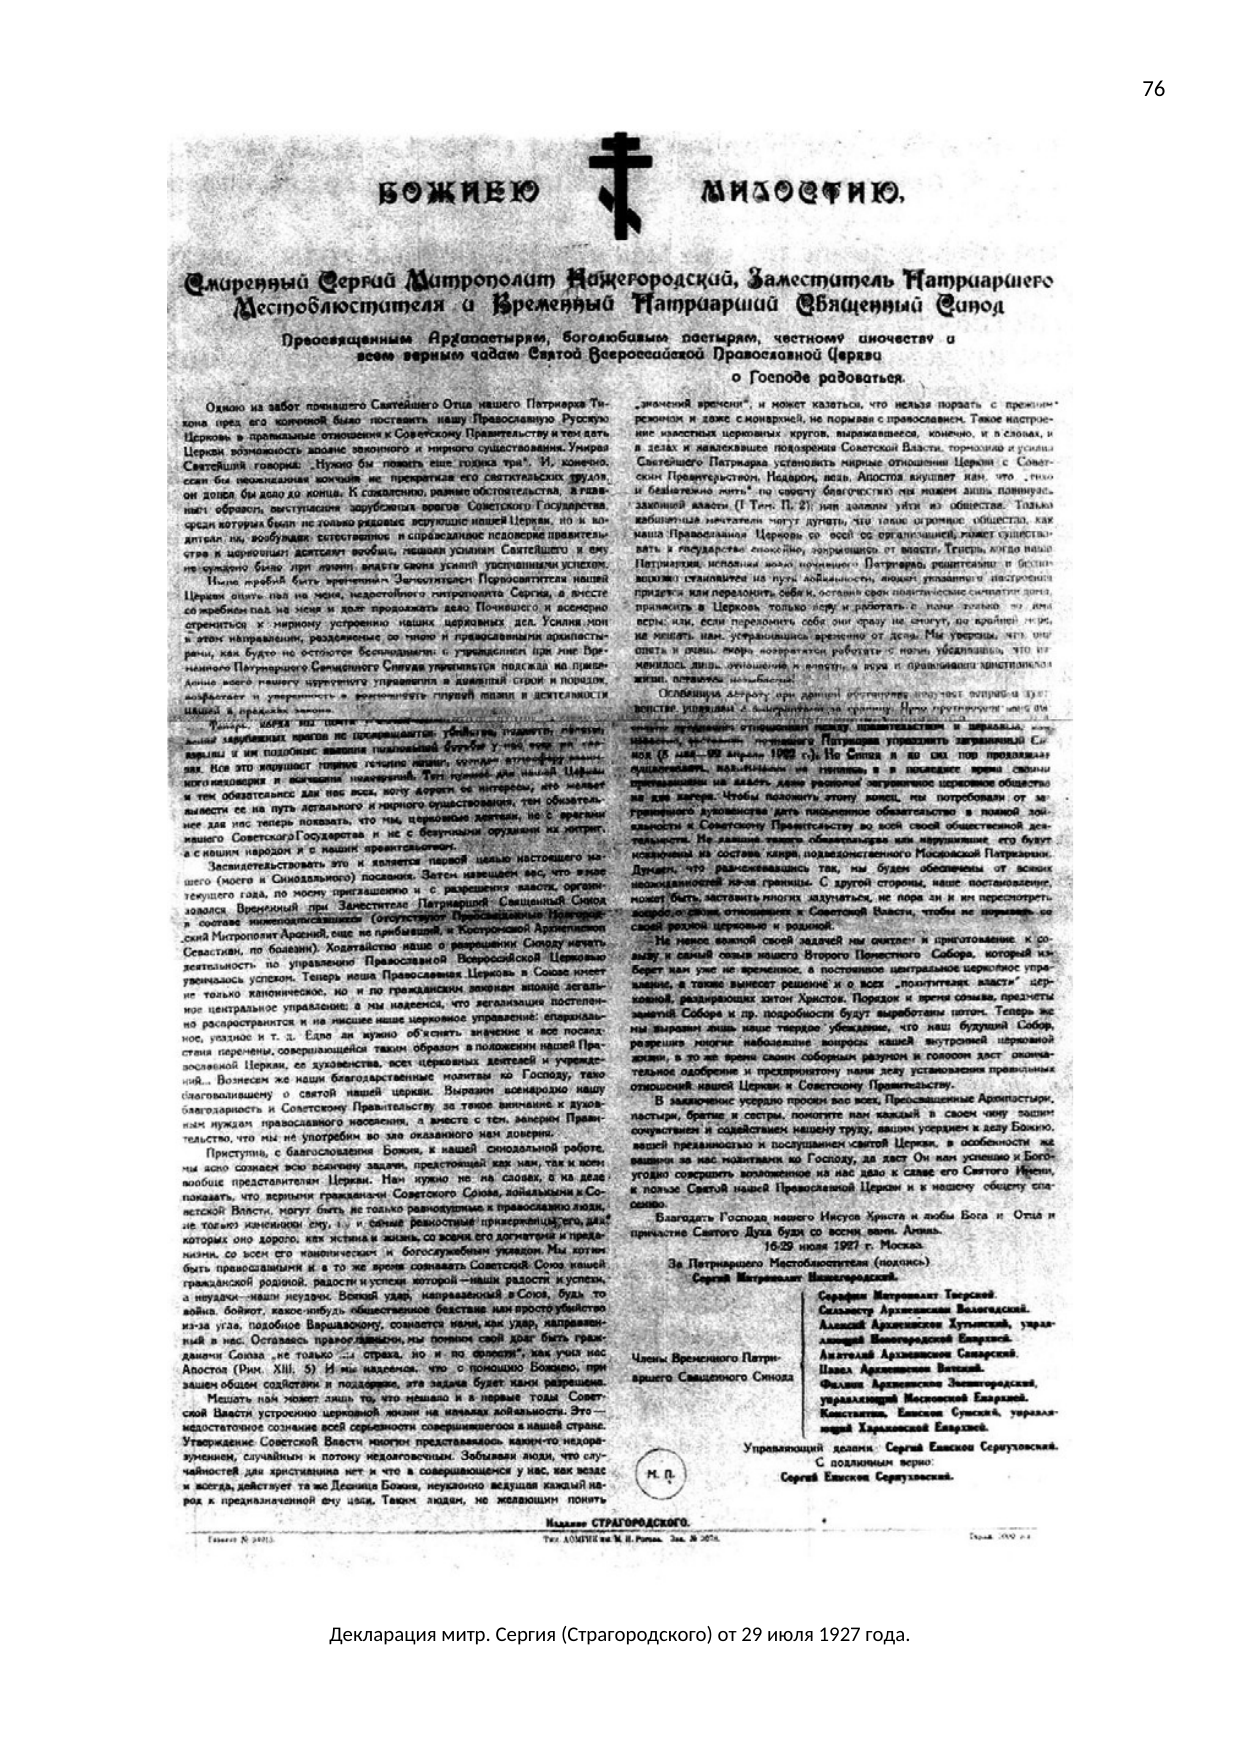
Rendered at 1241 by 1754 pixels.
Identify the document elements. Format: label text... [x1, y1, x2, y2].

text Декларация митр. Сергия (Страгородского) от 29 июля 1927 года. [75, 1622, 1165, 1647]
picture [167, 129, 1074, 1597]
